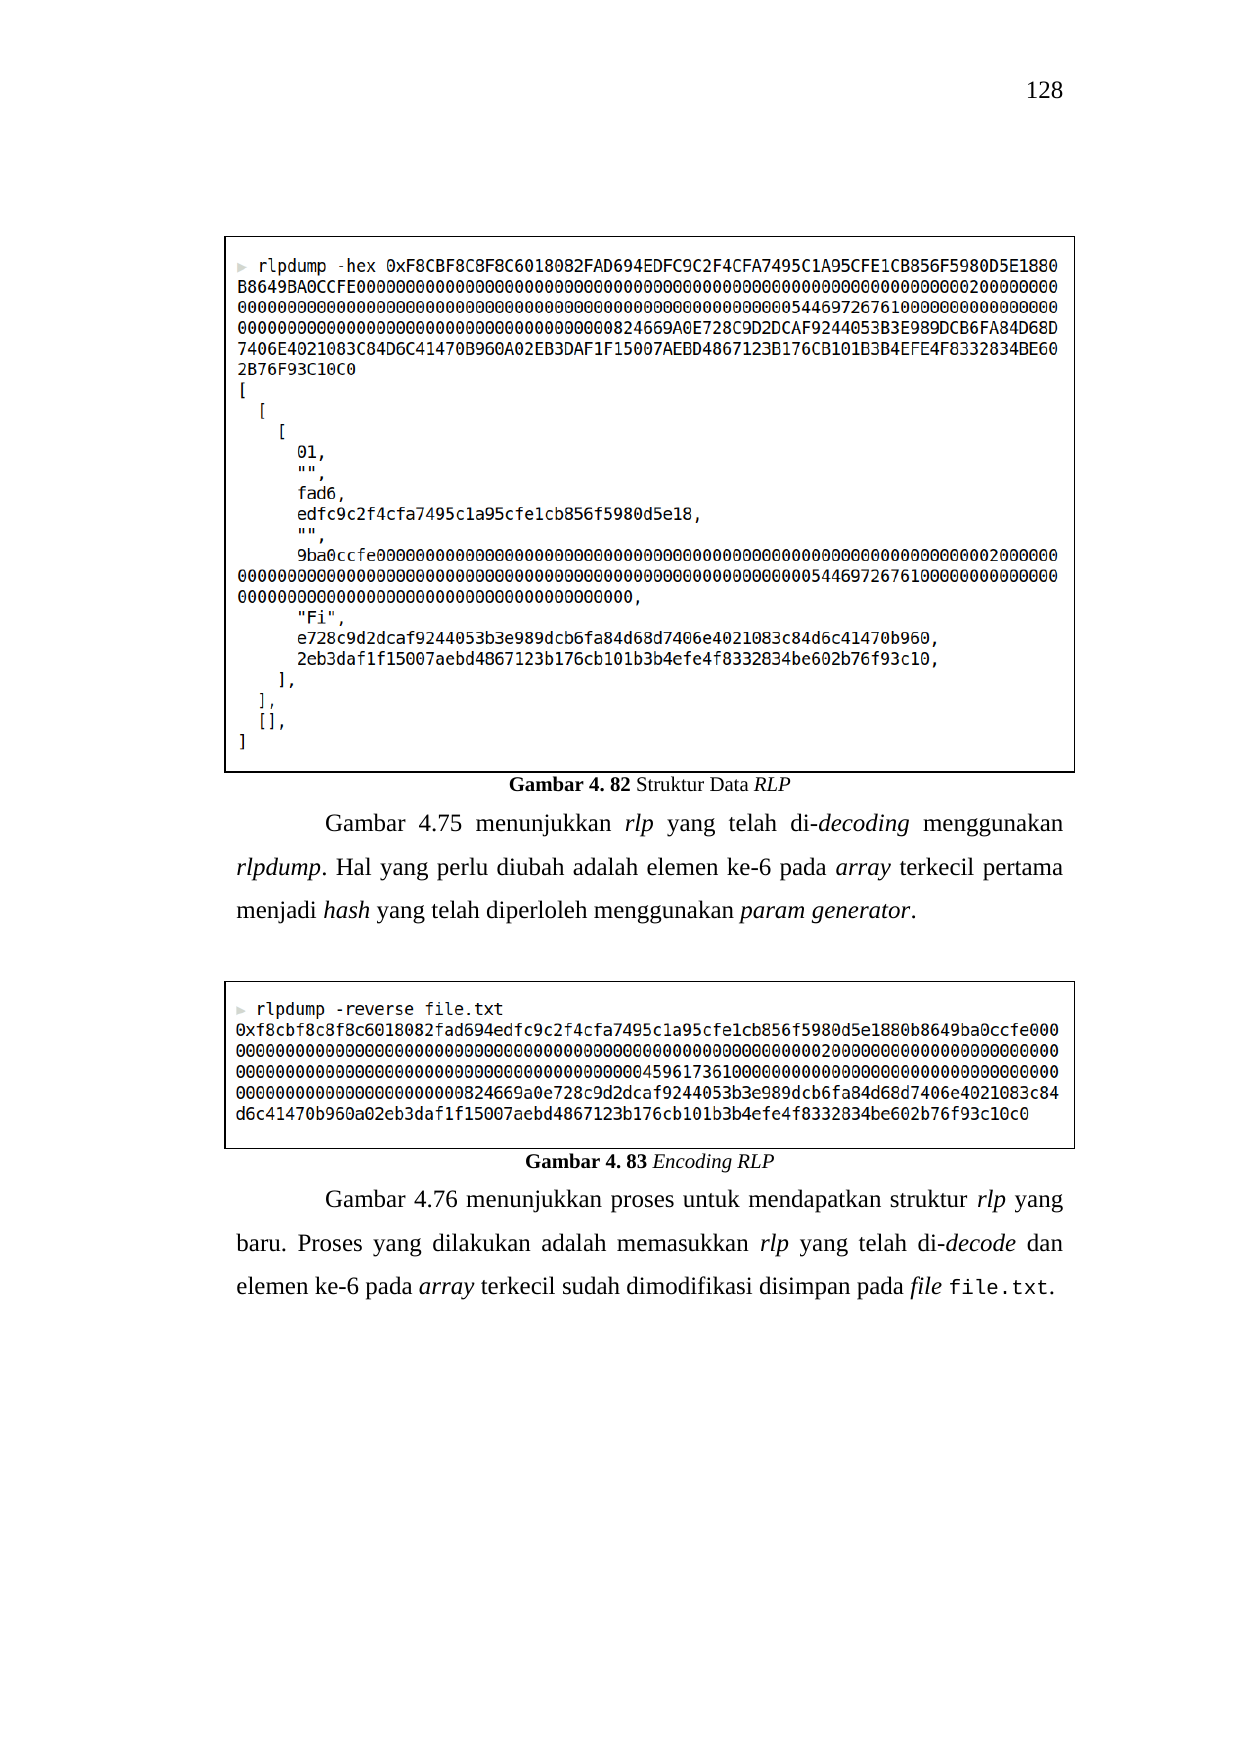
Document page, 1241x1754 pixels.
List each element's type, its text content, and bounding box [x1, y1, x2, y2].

text Gambar 4.76 menunjukkan proses untuk mendapatkan struktur rlp yang baru. Proses yang dilakukan adalah memasukkan rlp yang telah di-decode dan elemen ke-6 pada array terkecil sudah dimodifikasi disimpan pada file file.txt. [236, 1184, 1063, 1300]
picture [236, 994, 1064, 1134]
text Gambar 4. 82 Struktur Data RLP [236, 773, 1063, 796]
text Gambar 4.75 menunjukkan rlp yang telah di-decoding menggunakan rlpdump. Hal yang perlu diubah adalah elemen ke-6 pada array terkecil pertama menjadi hash yang telah diperloleh menggunakan param generator. [236, 808, 1063, 923]
table_header [226, 237, 1074, 771]
table_header [226, 982, 1074, 1147]
text Gambar 4. 83 Encoding RLP [236, 1149, 1063, 1173]
picture [236, 249, 1064, 757]
